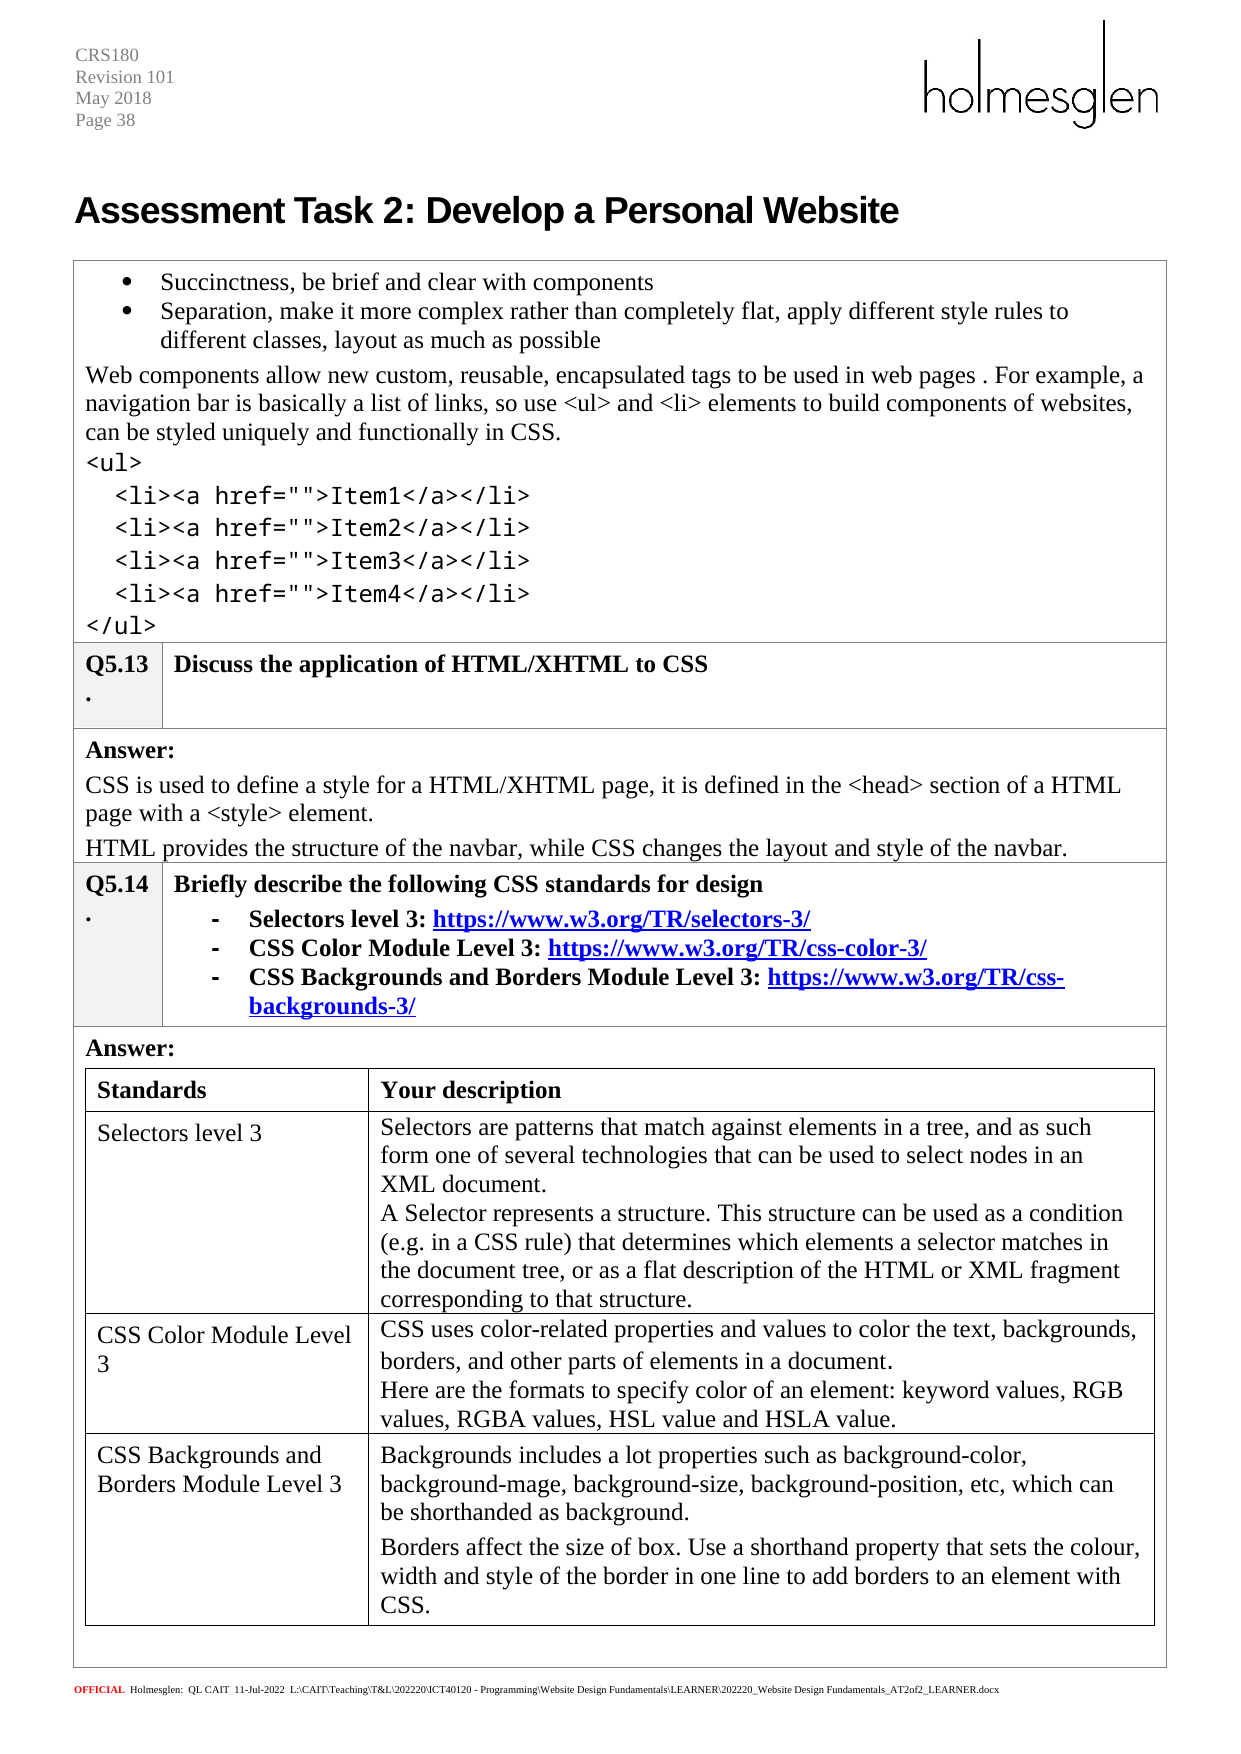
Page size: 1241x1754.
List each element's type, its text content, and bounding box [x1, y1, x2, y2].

picture [902, 20, 1158, 152]
table_cell Q5.14. [74, 863, 162, 1026]
table_cell Briefly describe the following CSS standards for design Selectors level 3: https://www.w3.org/TR/selectors-3/ CSS Color Module Level 3: https://www.w3.org/TR/css-color-3/ CSS Backgrounds and Borders Module Level 3: https://www.w3.org/TR/css-backgrounds-3/ [163, 863, 1166, 1026]
table_cell Answer: [74, 1027, 1166, 1667]
table_cell Q5.13. [74, 643, 162, 727]
table_cell Answer: CSS is used to define a style for a HTML/XHTML page, it is defined in the <head> section of a HTML page with a <style> element. HTML provides the structure of the navbar, while CSS changes the layout and style of the navbar. [74, 729, 1166, 862]
table_cell Discuss the application of HTML/XHTML to CSS [163, 643, 1166, 727]
